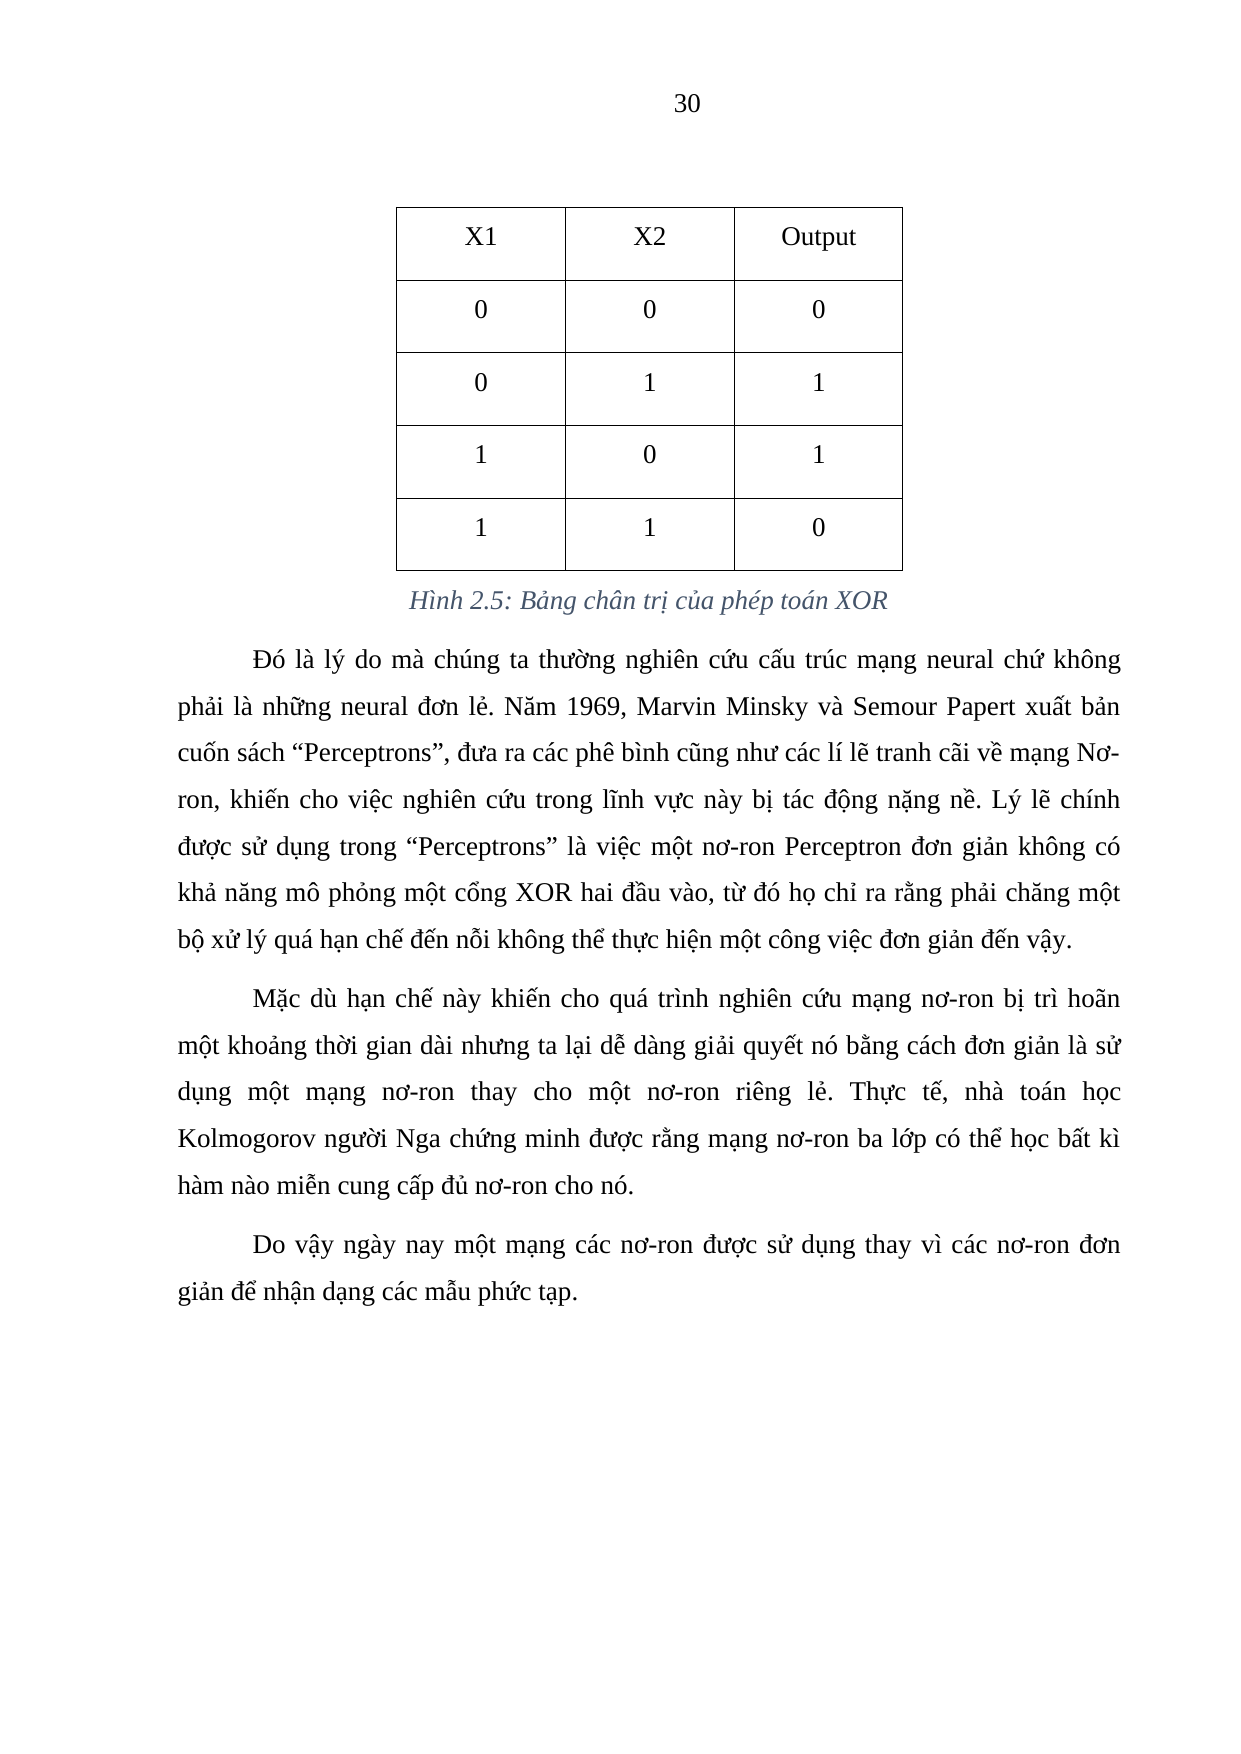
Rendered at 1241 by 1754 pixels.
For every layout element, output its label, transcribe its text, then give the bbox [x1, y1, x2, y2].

text Do vậy ngày nay một mạng các nơ-ron được sử dụng thay vì các nơ-ron đơn giản để nhận dạng các mẫu phức tạp. [177, 1228, 1122, 1306]
text Mặc dù hạn chế này khiến cho quá trình nghiên cứu mạng nơ-ron bị trì hoãn một khoảng thời gian dài nhưng ta lại dễ dàng giải quyết nó bằng cách đơn giản là sử dụng một mạng nơ-ron thay cho một nơ-ron riêng lẻ. Thực tế, nhà toán học Kolmogorov người Nga chứng minh được rằng mạng nơ-ron ba lớp có thể học bất kì hàm nào miễn cung cấp đủ nơ-ron cho nó. [177, 982, 1122, 1200]
table_cell 1 [566, 499, 734, 570]
table_cell 0 [735, 499, 902, 570]
table_cell 0 [735, 281, 902, 352]
table_cell 0 [566, 281, 734, 352]
table_header X2 [566, 208, 734, 279]
table_header X1 [397, 208, 565, 279]
table_cell 1 [566, 353, 734, 425]
text Hình .: Bảng chân trị của phép toán XOR [177, 584, 1122, 615]
table_cell 0 [397, 281, 565, 352]
table_cell 1 [397, 499, 565, 570]
table_header Output [735, 208, 902, 279]
table_cell 1 [397, 426, 565, 498]
table_cell 0 [397, 353, 565, 425]
table_cell 1 [735, 353, 902, 425]
text Đó là lý do mà chúng ta thường nghiên cứu cấu trúc mạng neural chứ không phải là những neural đơn lẻ. Năm 1969, Marvin Minsky và Semour Papert xuất bản cuốn sách “Perceptrons”, đưa ra các phê bình cũng như các lí lẽ tranh cãi về mạng Nơ-ron, khiến cho việc nghiên cứu trong lĩnh vực này bị tác động nặng nề. Lý lẽ chính được sử dụng trong “Perceptrons” là việc một nơ-ron Perceptron đơn giản không có khả năng mô phỏng một cổng XOR hai đầu vào, từ đó họ chỉ ra rằng phải chăng một bộ xử lý quá hạn chế đến nỗi không thể thực hiện một công việc đơn giản đến vậy. [177, 643, 1122, 954]
table_cell 1 [735, 426, 902, 498]
table_cell 0 [566, 426, 734, 498]
